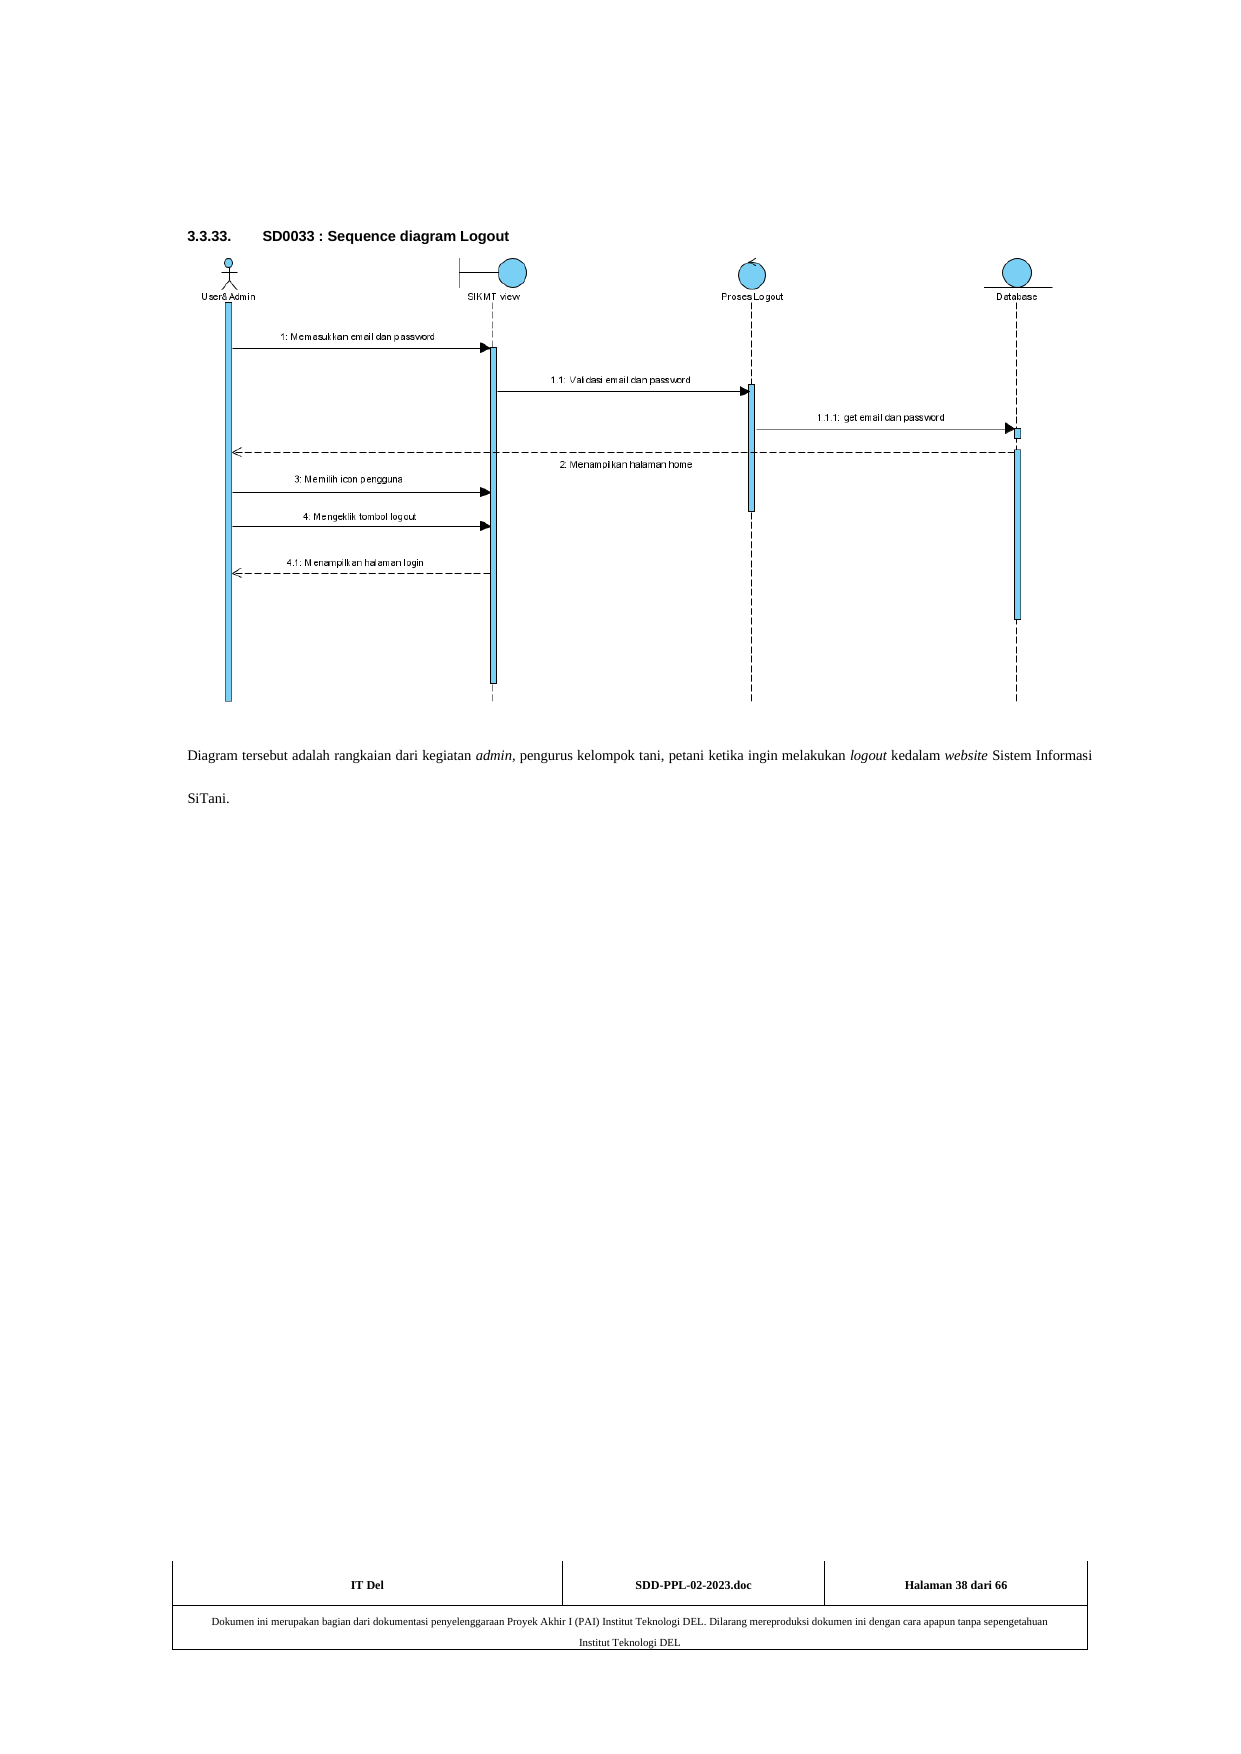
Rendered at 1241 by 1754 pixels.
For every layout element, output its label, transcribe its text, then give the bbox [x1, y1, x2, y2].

picture [187, 250, 1092, 721]
subtitle SD0033 : Sequence diagram Logout [187, 216, 1092, 244]
text Diagram tersebut adalah rangkaian dari kegiatan admin, pengurus kelompok tani, petani ketika ingin melakukan logout kedalam website Sistem Informasi SiTani. [187, 735, 1092, 807]
